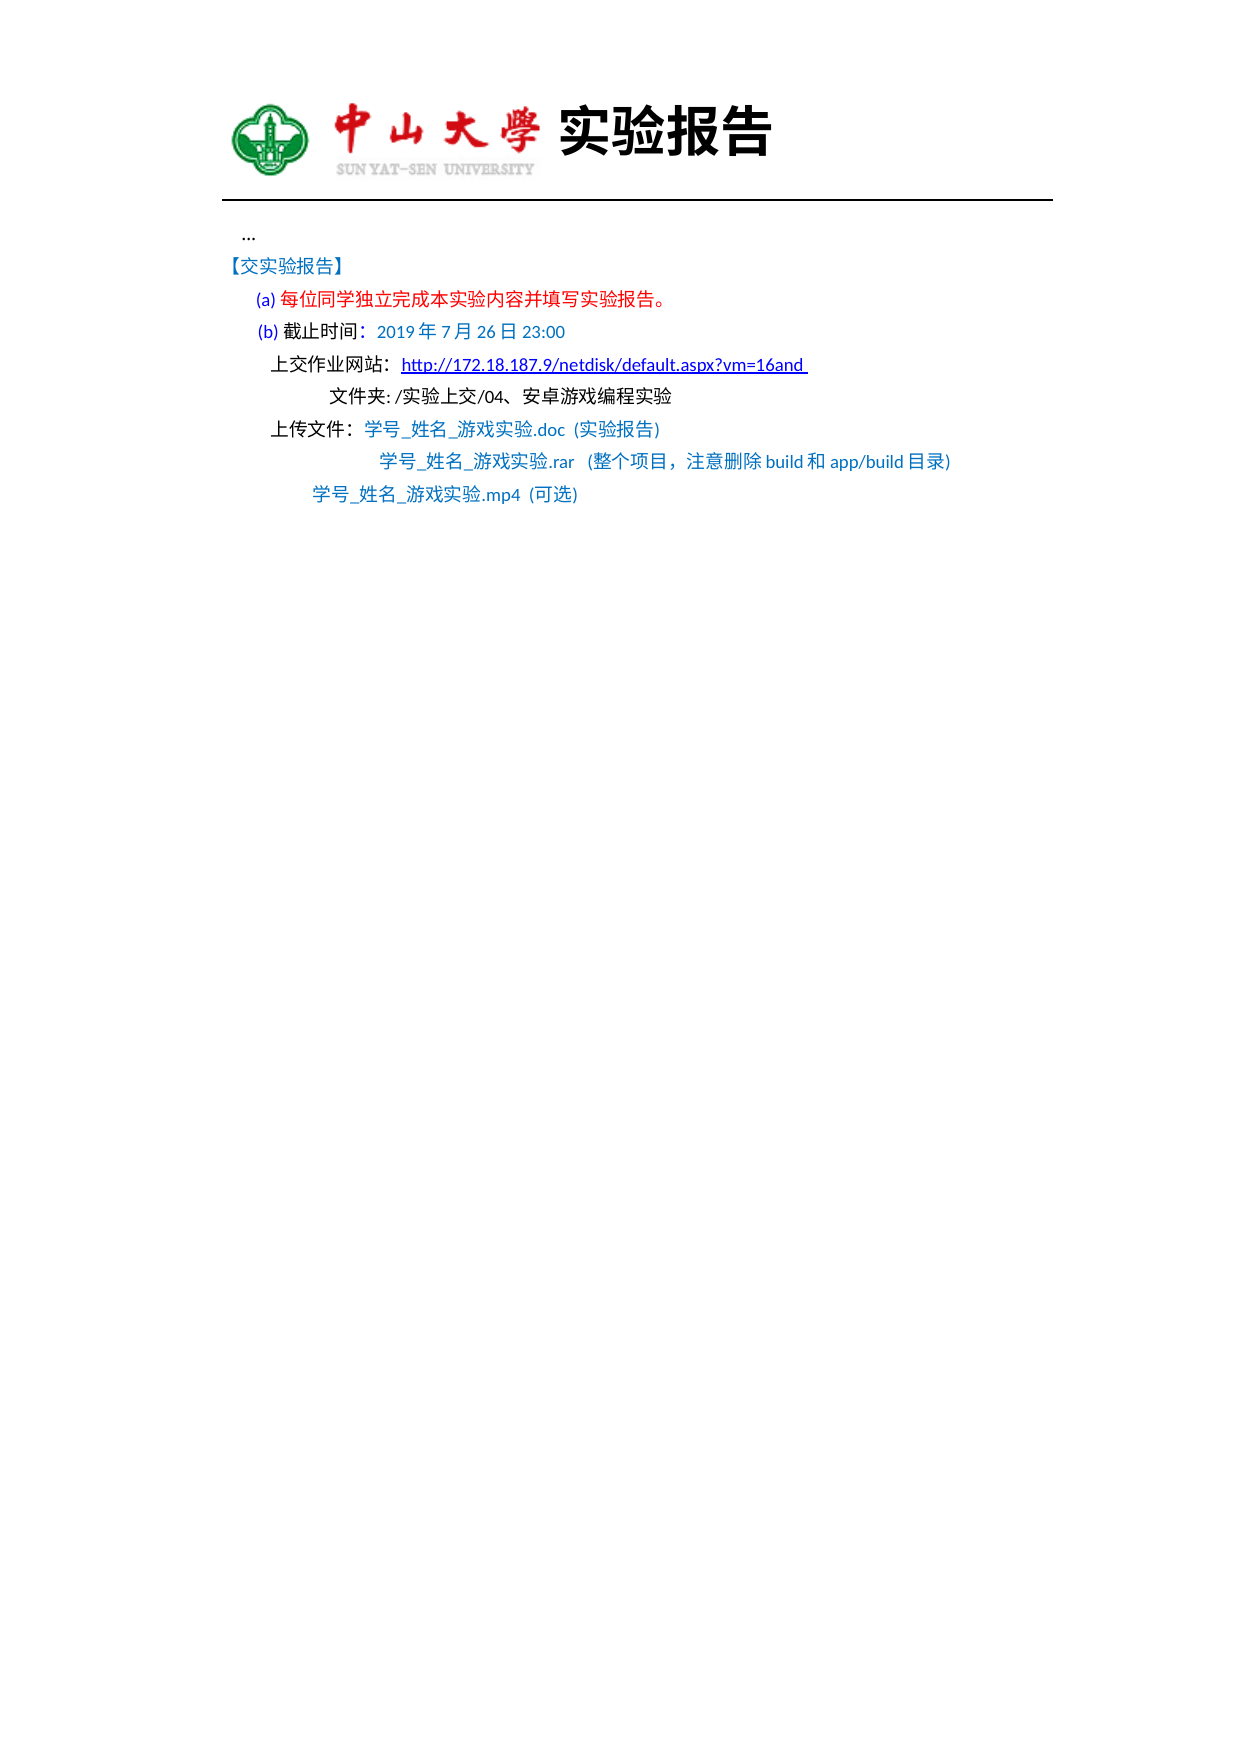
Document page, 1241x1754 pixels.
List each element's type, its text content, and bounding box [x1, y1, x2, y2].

text 【交实验报告】 [222, 249, 1053, 282]
text 上交作业网站：http://172.18.187.9/netdisk/default.aspx?vm=16and [222, 347, 1053, 379]
text 上传文件：学号_姓名_游戏实验.doc (实验报告) 学号_姓名_游戏实验.rar (整个项目，注意删除build和app/build目录) [257, 412, 1053, 477]
text 学号_姓名_游戏实验.mp4 (可选) [257, 477, 1053, 509]
text … [222, 217, 1053, 249]
text 文件夹: /实验上交/04、安卓游戏编程实验 [222, 379, 1053, 412]
text (a) 每位同学独立完成本实验内容并填写实验报告。 [251, 282, 1053, 314]
text (b) 截止时间：2019年7月26日23:00 [222, 314, 1053, 347]
picture [221, 98, 543, 182]
